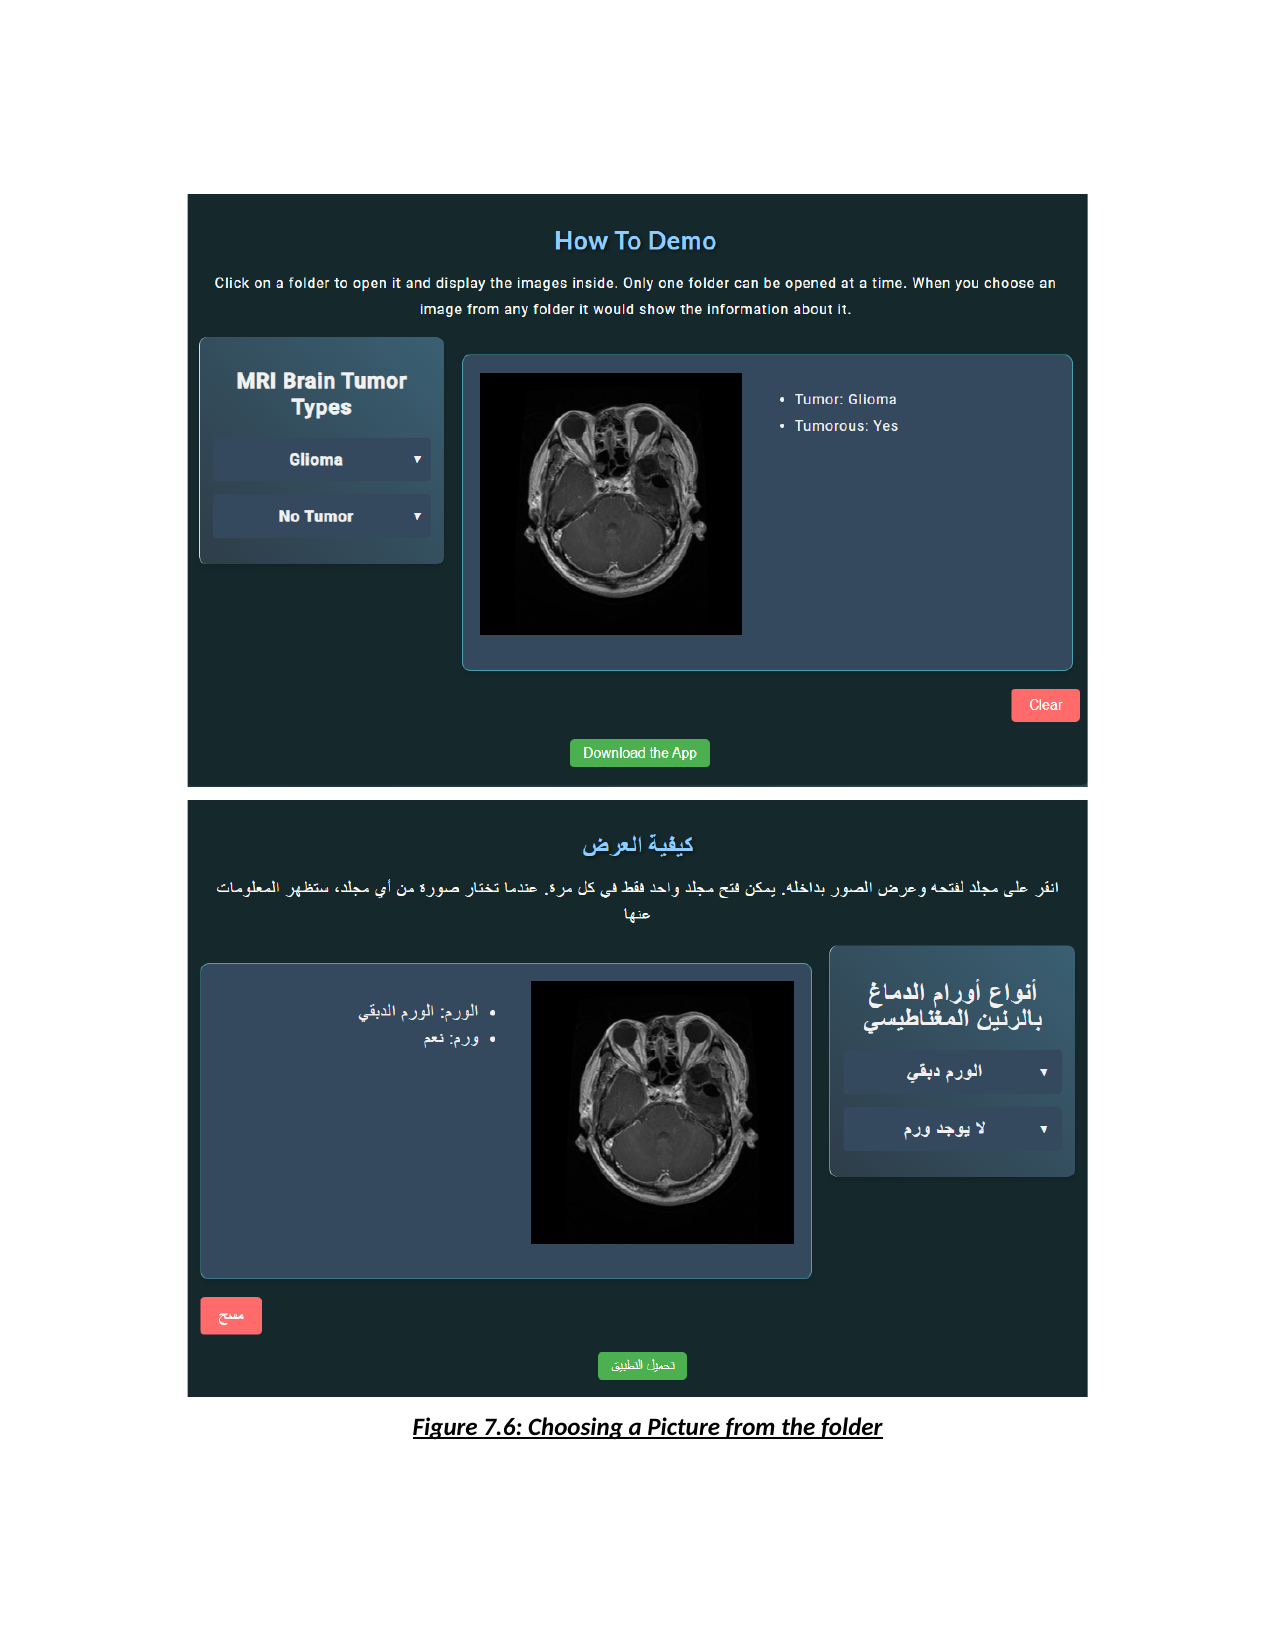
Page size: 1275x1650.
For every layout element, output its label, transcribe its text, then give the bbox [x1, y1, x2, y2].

picture [187, 800, 1088, 1397]
picture [187, 194, 1088, 787]
text Figure 7.6: Choosing a Picture from the folder [337, 1411, 1087, 1442]
